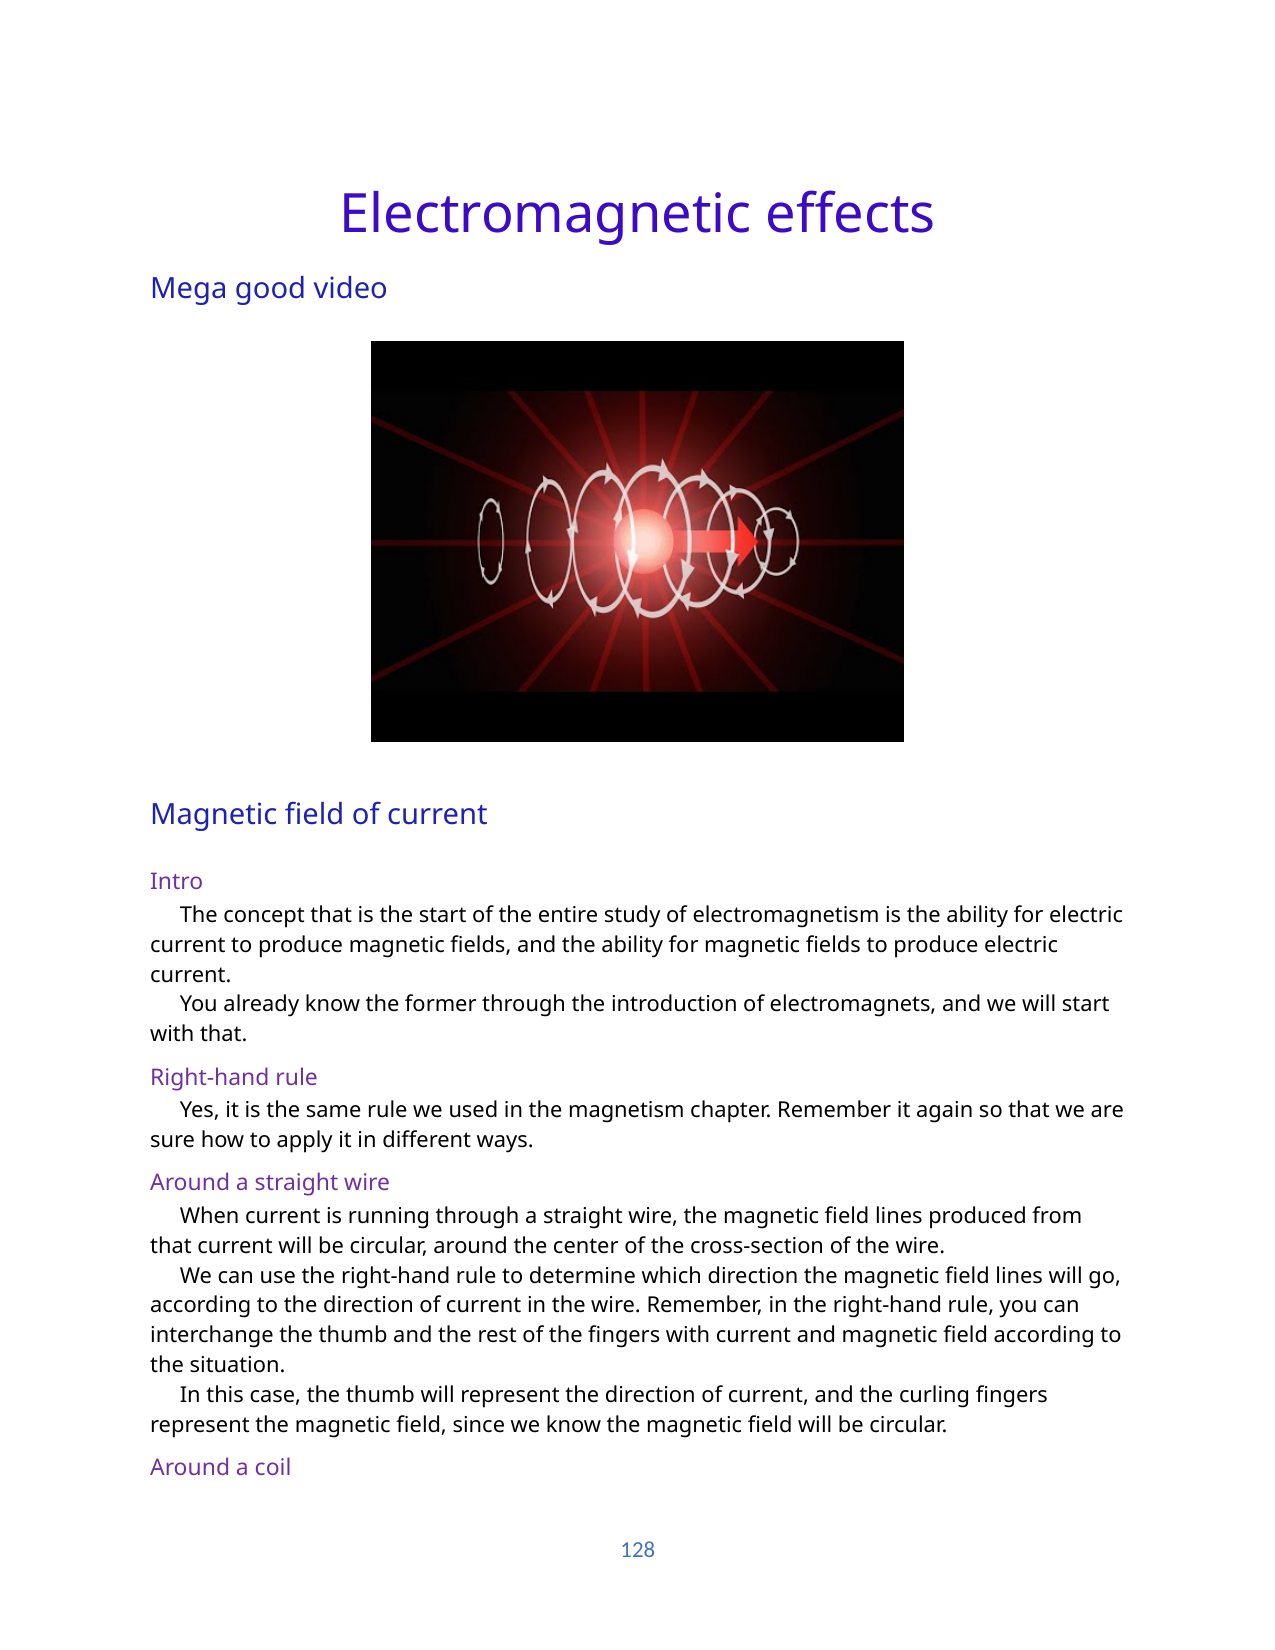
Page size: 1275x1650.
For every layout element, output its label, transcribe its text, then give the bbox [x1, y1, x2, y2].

text In this case, the thumb will represent the direction of current, and the curling fingers represent the magnetic field, since we know the magnetic field will be circular. [150, 1379, 1125, 1438]
text Intro [150, 865, 1125, 897]
text Yes, it is the same rule we used in the magnetism chapter. Remember it again so that we are sure how to apply it in different ways. [150, 1094, 1125, 1154]
text Around a straight wire [150, 1166, 1125, 1198]
text We can use the right-hand rule to determine which direction the magnetic field lines will go, according to the direction of current in the wire. Remember, in the right-hand rule, you can interchange the thumb and the rest of the fingers with current and magnetic field according to the situation. [150, 1260, 1125, 1379]
text Around a coil [150, 1451, 1125, 1482]
text Mega good video [150, 267, 1125, 307]
subtitle Electromagnetic effects [150, 175, 1125, 249]
text The concept that is the start of the entire study of electromagnetism is the ability for electric current to produce magnetic fields, and the ability for magnetic fields to produce electric current. [150, 899, 1125, 988]
text You already know the former through the introduction of electromagnets, and we will start with that. [150, 988, 1125, 1048]
text Right-hand rule [150, 1061, 1125, 1092]
text When current is running through a straight wire, the magnetic field lines produced from that current will be circular, around the center of the cross-section of the wire. [150, 1200, 1125, 1260]
picture [371, 341, 904, 742]
